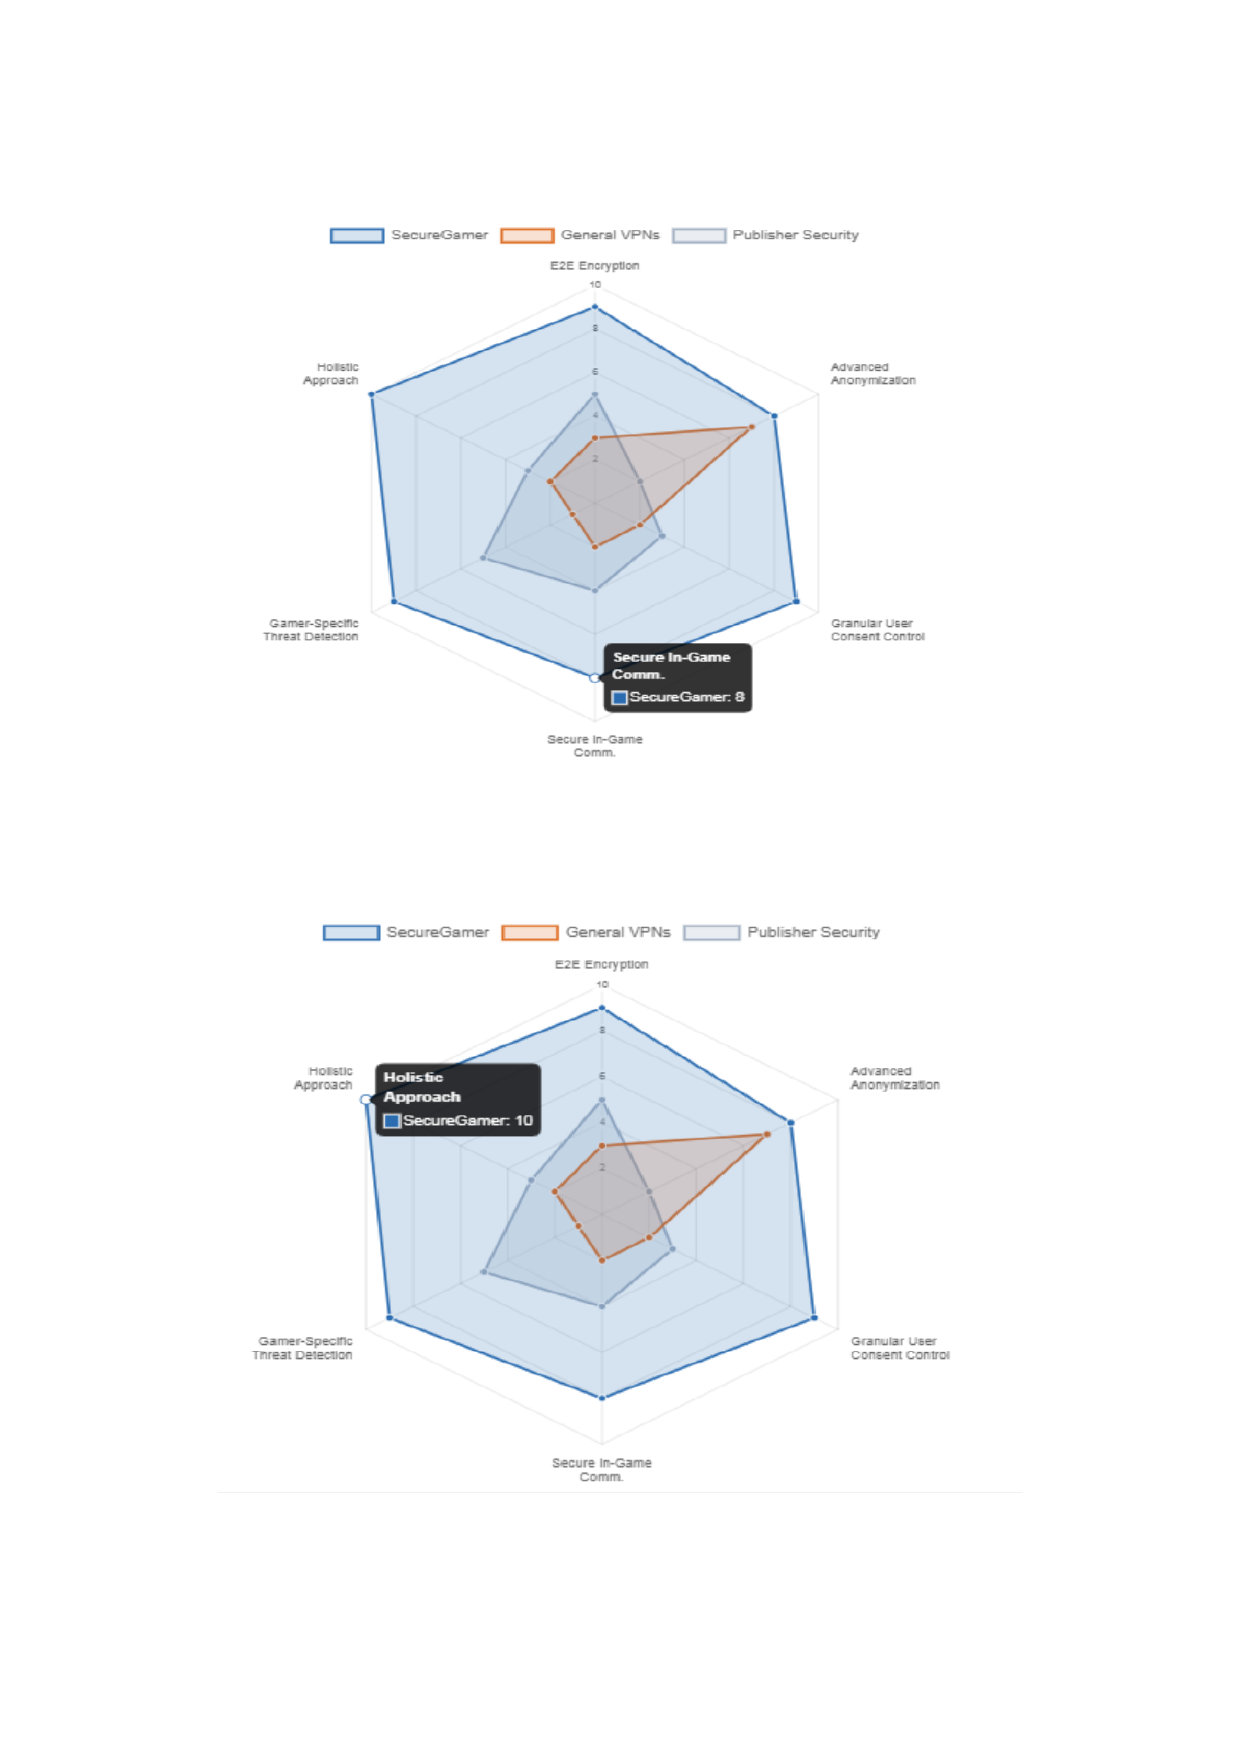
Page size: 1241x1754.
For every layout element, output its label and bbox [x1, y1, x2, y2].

picture [226, 202, 1014, 767]
picture [217, 891, 1023, 1493]
